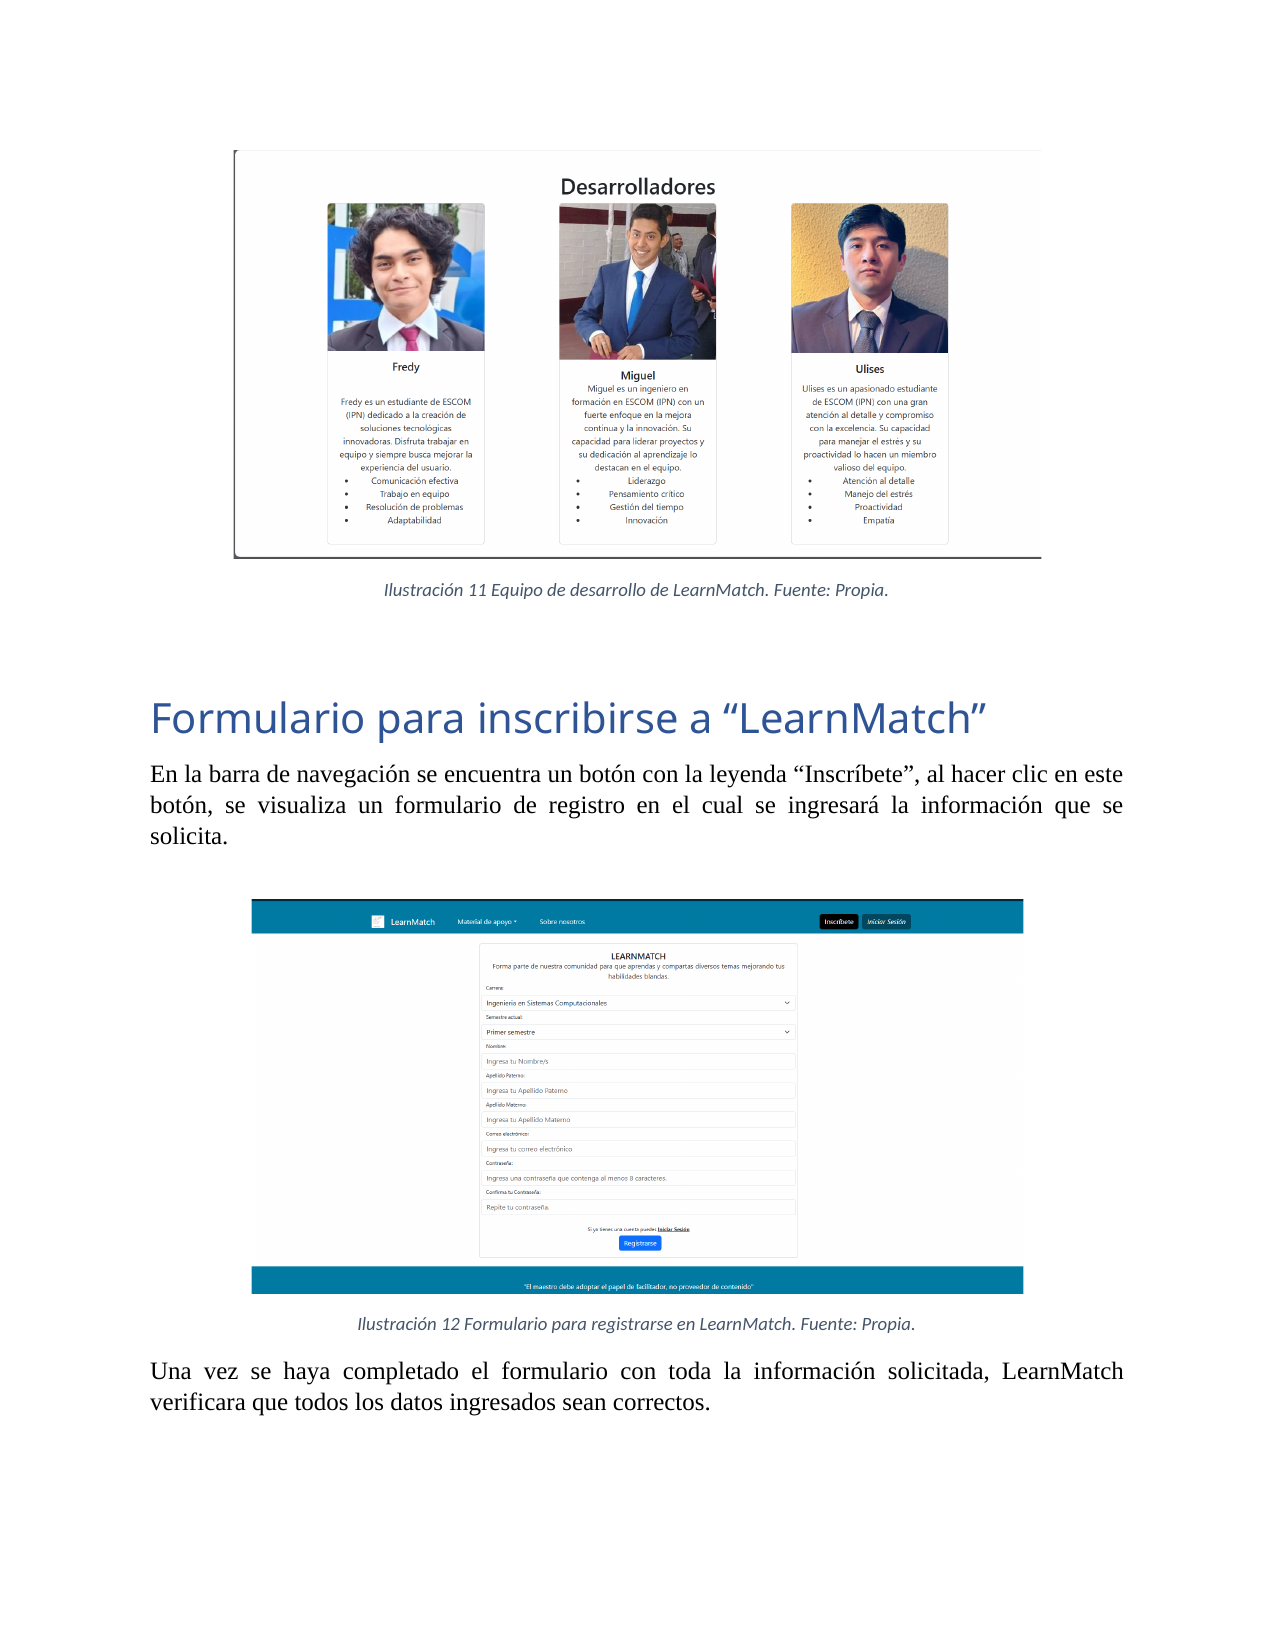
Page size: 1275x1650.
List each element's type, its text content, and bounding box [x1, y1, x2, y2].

picture [821, 915, 857, 928]
text En la barra de navegación se encuentra un botón con la leyenda “Inscríbete”, al hacer clic en este botón, se visualiza un formulario de registro en el cual se ingresará la información que se solicita. [150, 759, 1125, 849]
subtitle Formulario para inscribirse a “LearnMatch” [150, 689, 1125, 746]
picture [372, 916, 384, 927]
picture [233, 150, 1042, 559]
text Ilustración 12 Formulario para registrarse en LearnMatch. Fuente: Propia. [150, 1312, 1125, 1335]
text Una vez se haya completado el formulario con toda la información solicitada, LearnMatch verificara que todos los datos ingresados sean correctos. [150, 1356, 1125, 1416]
picture [251, 934, 1024, 1266]
text Ilustración 11 Equipo de desarrollo de LearnMatch. Fuente: Propia. [150, 578, 1125, 601]
